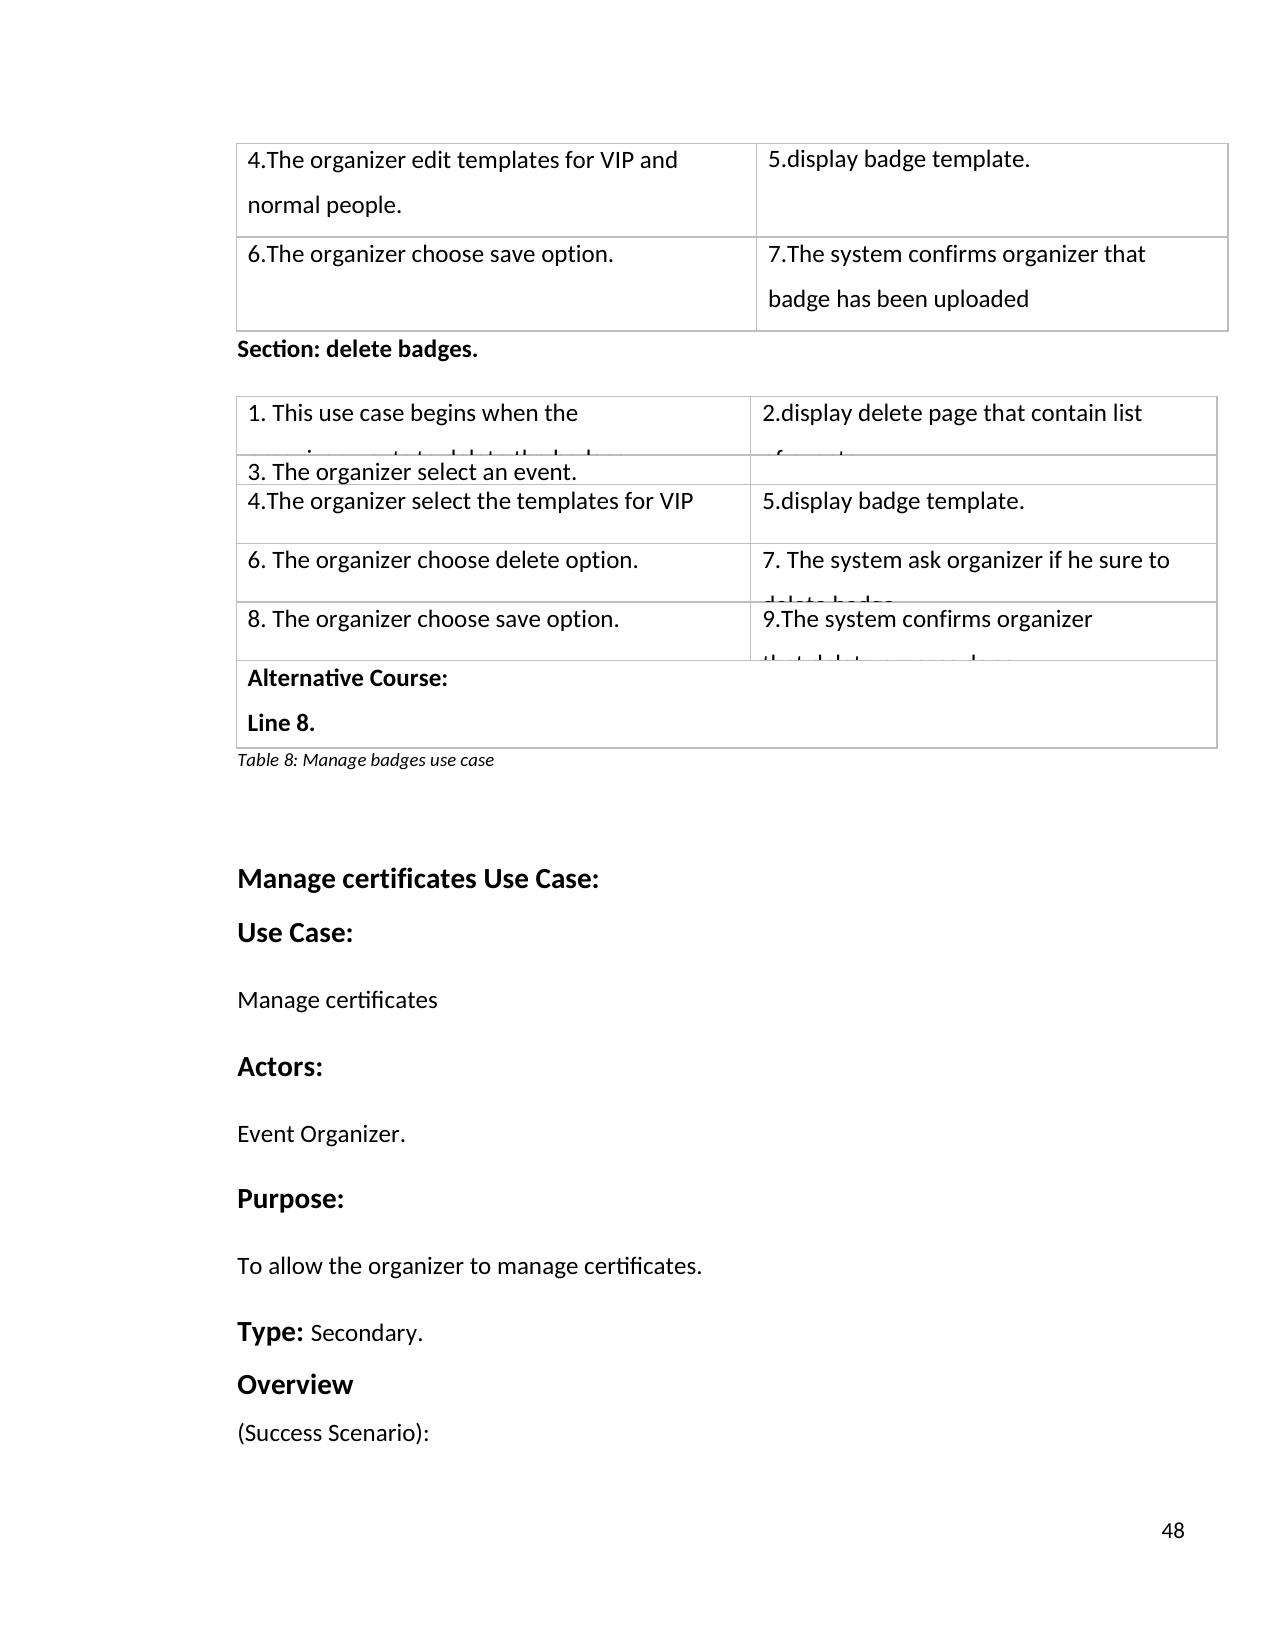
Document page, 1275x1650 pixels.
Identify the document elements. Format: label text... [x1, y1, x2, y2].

text Section: delete badges. [237, 332, 1242, 363]
table_cell 8. The organizer choose save option. [237, 603, 750, 660]
table_cell 3. The organizer select an event. [237, 456, 750, 484]
table_cell 7.The system confirms organizer that badge has been uploaded successfully. [757, 238, 1227, 330]
text Manage certificates [237, 984, 1242, 1015]
table_cell [751, 456, 1216, 484]
text Purpose: [237, 1180, 1242, 1216]
table_cell 6.The organizer choose save option. [237, 238, 756, 330]
table_cell 5.display badge template. [751, 485, 1216, 543]
text To allow the organizer to manage certificates. [237, 1251, 1242, 1281]
table_header 5.display badge template. [757, 144, 1227, 236]
table_header 2.display delete page that contain list of events. [751, 397, 1216, 454]
table_cell Alternative Course: Line 8. If organizer choose "Cancel" and the system will do nothing. [237, 661, 1216, 747]
table_header 4.The organizer edit templates for VIP and normal people. [237, 144, 756, 236]
text Manage certificates Use Case: Use Case: [237, 860, 616, 949]
text Actors: [237, 1048, 1242, 1083]
table_cell 6. The organizer choose delete option. [237, 544, 750, 601]
text Table 8: Manage badges use case [237, 748, 1242, 773]
text Event Organizer. [237, 1118, 1242, 1148]
table_cell 4.The organizer select the templates for VIP and normal people. [237, 485, 750, 543]
table_header 1. This use case begins when the organizer wants to delete the badges. [237, 397, 750, 454]
table_cell 9.The system confirms organizer that delete process done successfully. [751, 603, 1216, 660]
text Type: Secondary. Overview (Success Scenario): [237, 1313, 438, 1448]
table_cell 7. The system ask organizer if he sure to delete badge. [751, 544, 1216, 601]
